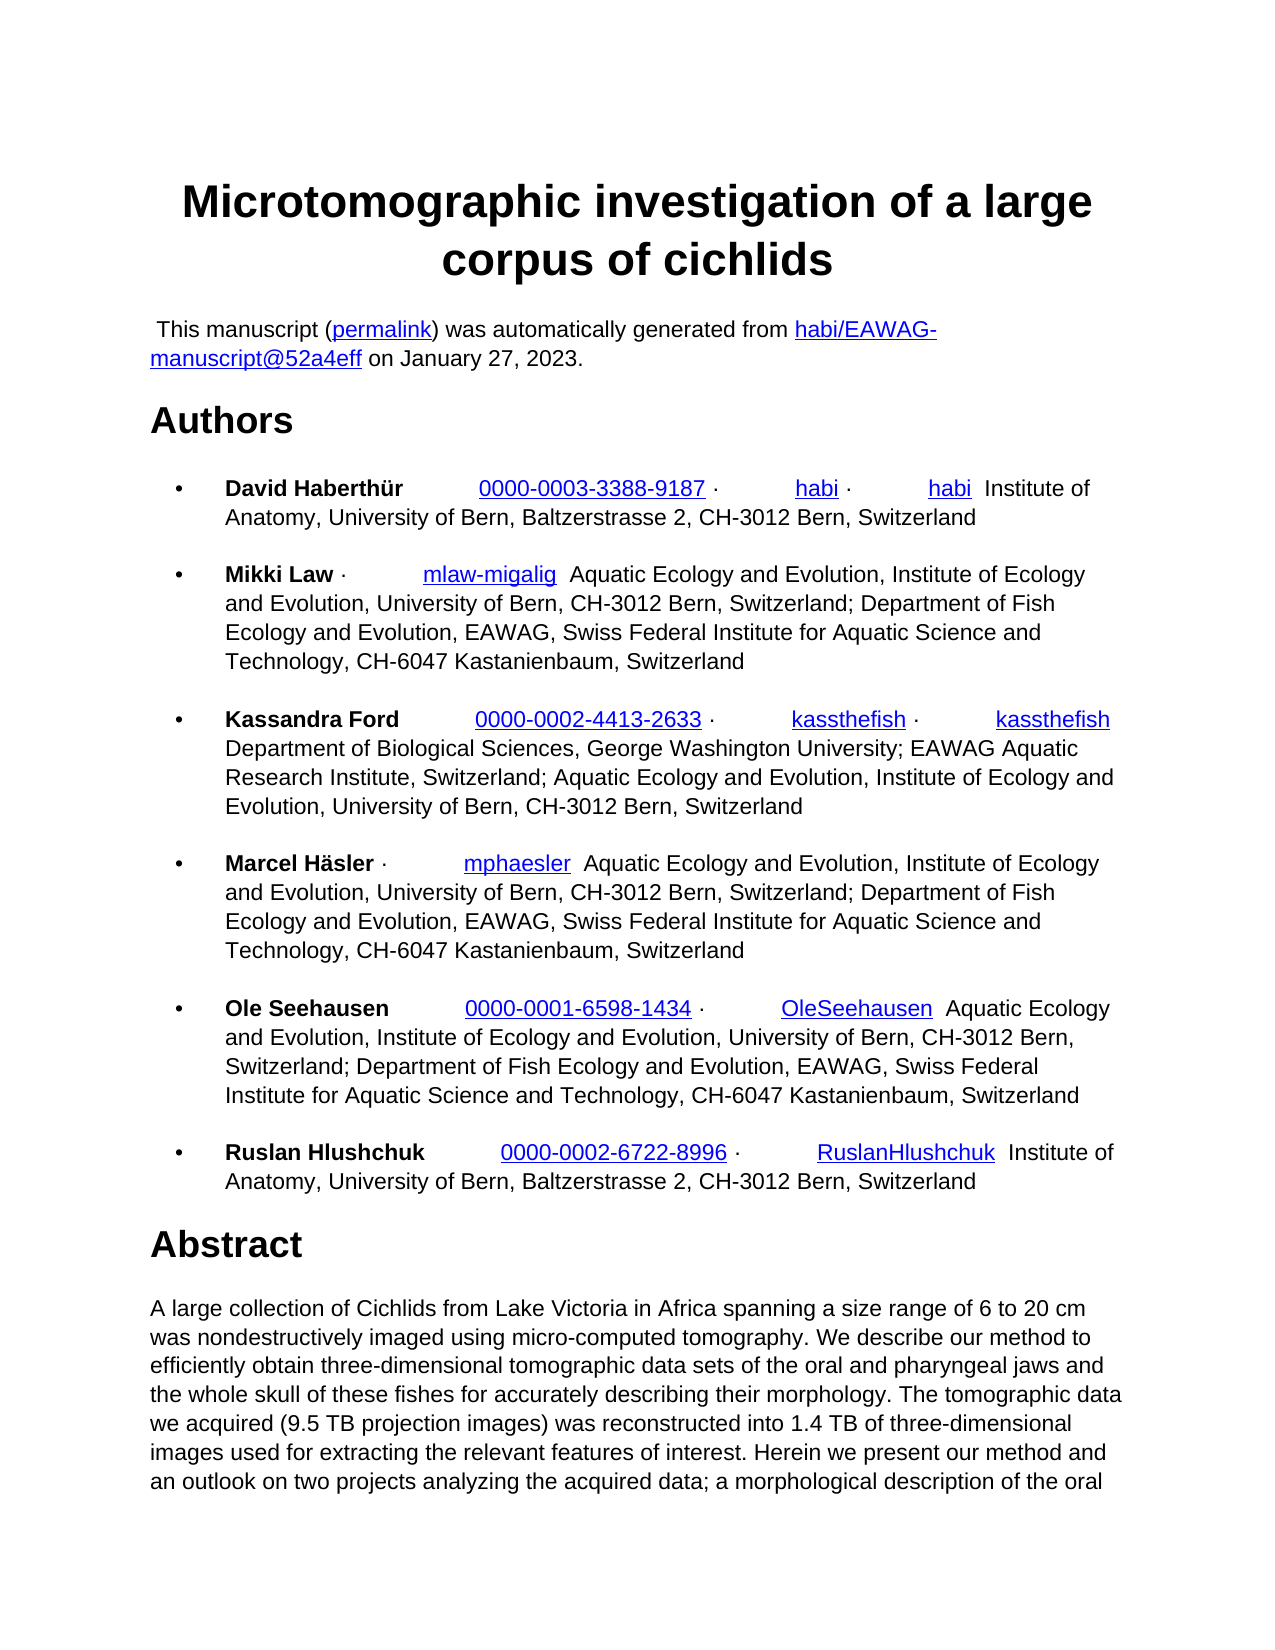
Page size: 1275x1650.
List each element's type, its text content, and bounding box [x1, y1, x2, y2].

list David Haberthür 0000-0003-3388-9187 · habi · habi Institute of Anatomy, University of Bern, Baltzerstrasse 2, CH-3012 Bern, Switzerland [175, 471, 1125, 530]
subtitle Abstract [150, 1222, 1125, 1265]
list Marcel Häsler · mphaesler Aquatic Ecology and Evolution, Institute of Ecology and Evolution, University of Bern, CH-3012 Bern, Switzerland; Department of Fish Ecology and Evolution, EAWAG, Swiss Federal Institute for Aquatic Science and Technology, CH-6047 Kastanienbaum, Switzerland [175, 847, 1125, 963]
title Microtomographic investigation of a large corpus of cichlids [150, 175, 1125, 286]
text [150, 1294, 1125, 1495]
list Ole Seehausen 0000-0001-6598-1434 · OleSeehausen Aquatic Ecology and Evolution, Institute of Ecology and Evolution, University of Bern, CH-3012 Bern, Switzerland; Department of Fish Ecology and Evolution, EAWAG, Swiss Federal Institute for Aquatic Science and Technology, CH-6047 Kastanienbaum, Switzerland [175, 991, 1125, 1108]
subtitle Authors [150, 399, 1125, 442]
text This manuscript (permalink) was automatically generated from habi/EAWAG-manuscript@52a4eff on January 27, 2023. [150, 316, 1125, 371]
list Ruslan Hlushchuk 0000-0002-6722-8996 · RuslanHlushchuk Institute of Anatomy, University of Bern, Baltzerstrasse 2, CH-3012 Bern, Switzerland [175, 1136, 1125, 1194]
list Mikki Law · mlaw-migalig Aquatic Ecology and Evolution, Institute of Ecology and Evolution, University of Bern, CH-3012 Bern, Switzerland; Department of Fish Ecology and Evolution, EAWAG, Swiss Federal Institute for Aquatic Science and Technology, CH-6047 Kastanienbaum, Switzerland [175, 558, 1125, 674]
list Kassandra Ford 0000-0002-4413-2633 · kassthefish · kassthefish Department of Biological Sciences, George Washington University; EAWAG Aquatic Research Institute, Switzerland; Aquatic Ecology and Evolution, Institute of Ecology and Evolution, University of Bern, CH-3012 Bern, Switzerland [175, 702, 1125, 819]
